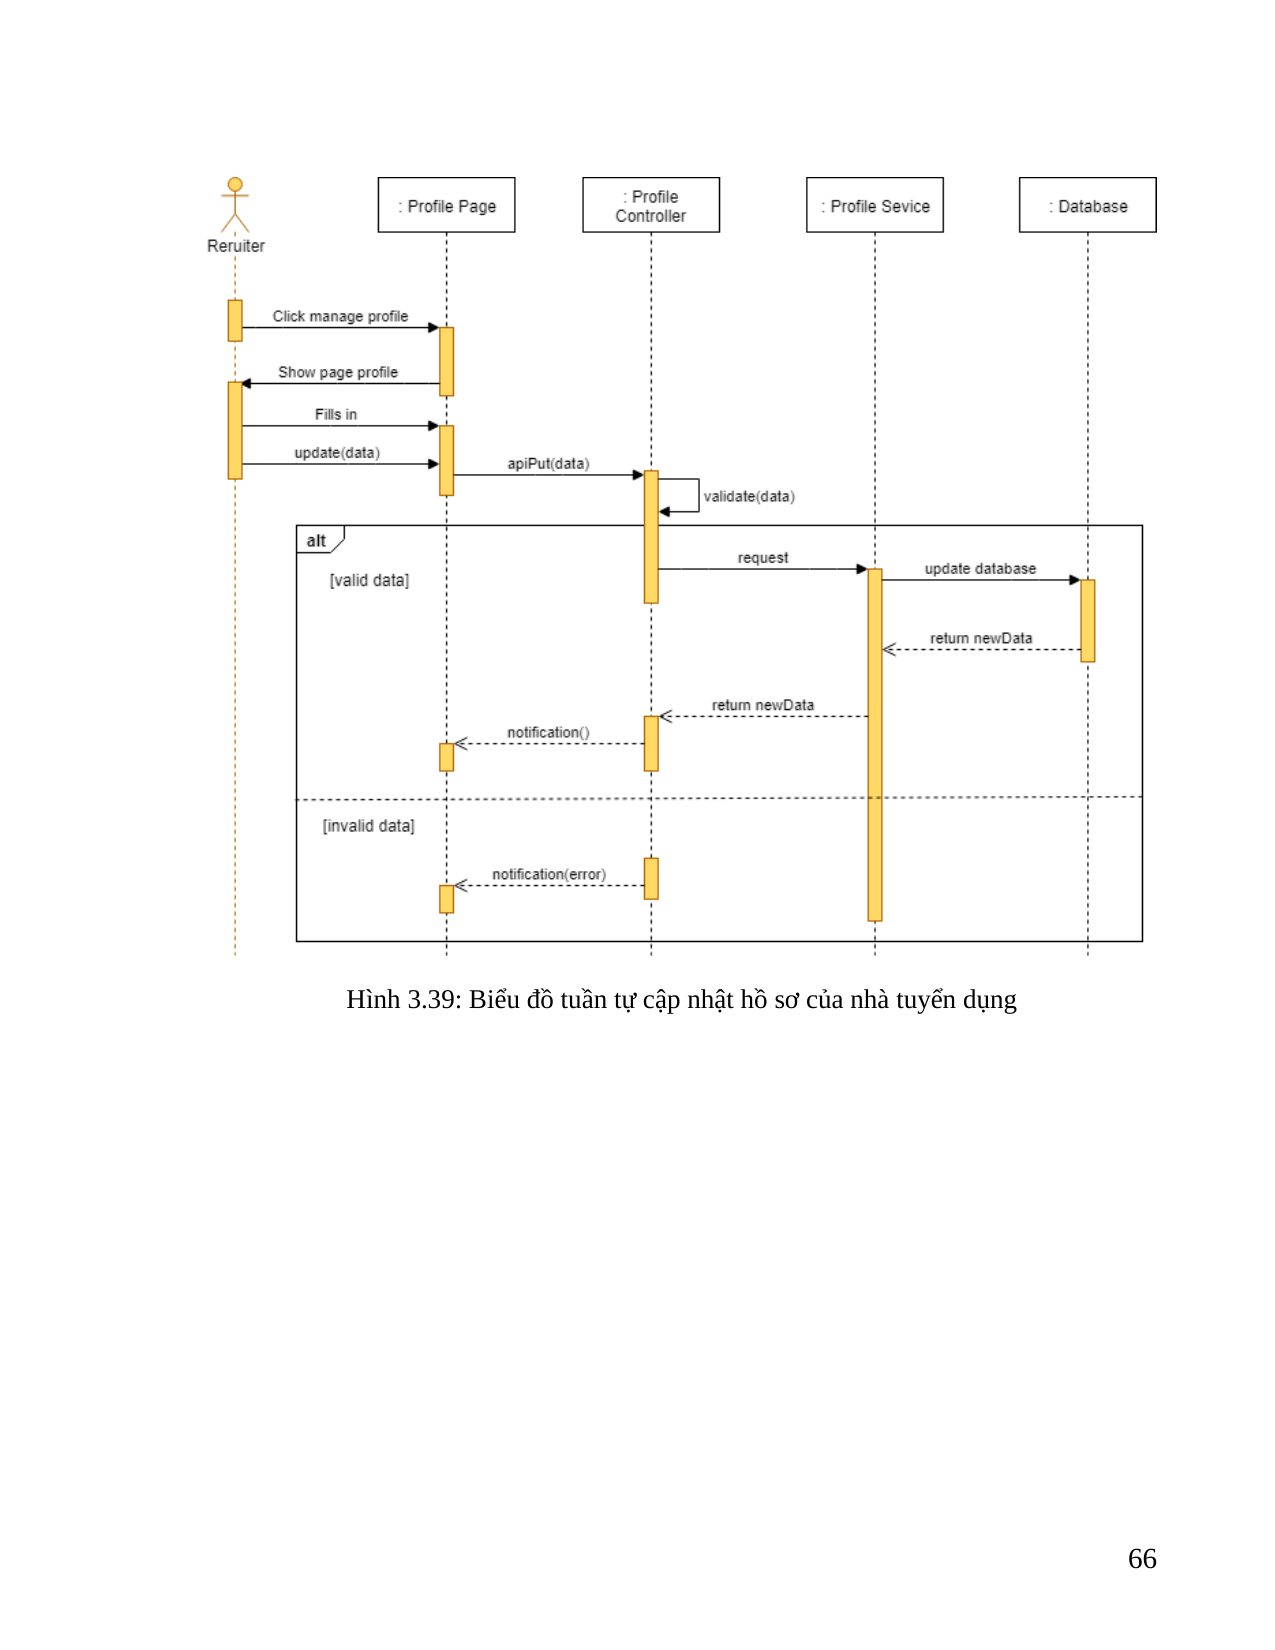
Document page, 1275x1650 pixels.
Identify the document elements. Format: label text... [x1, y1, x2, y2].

picture [206, 177, 1157, 956]
